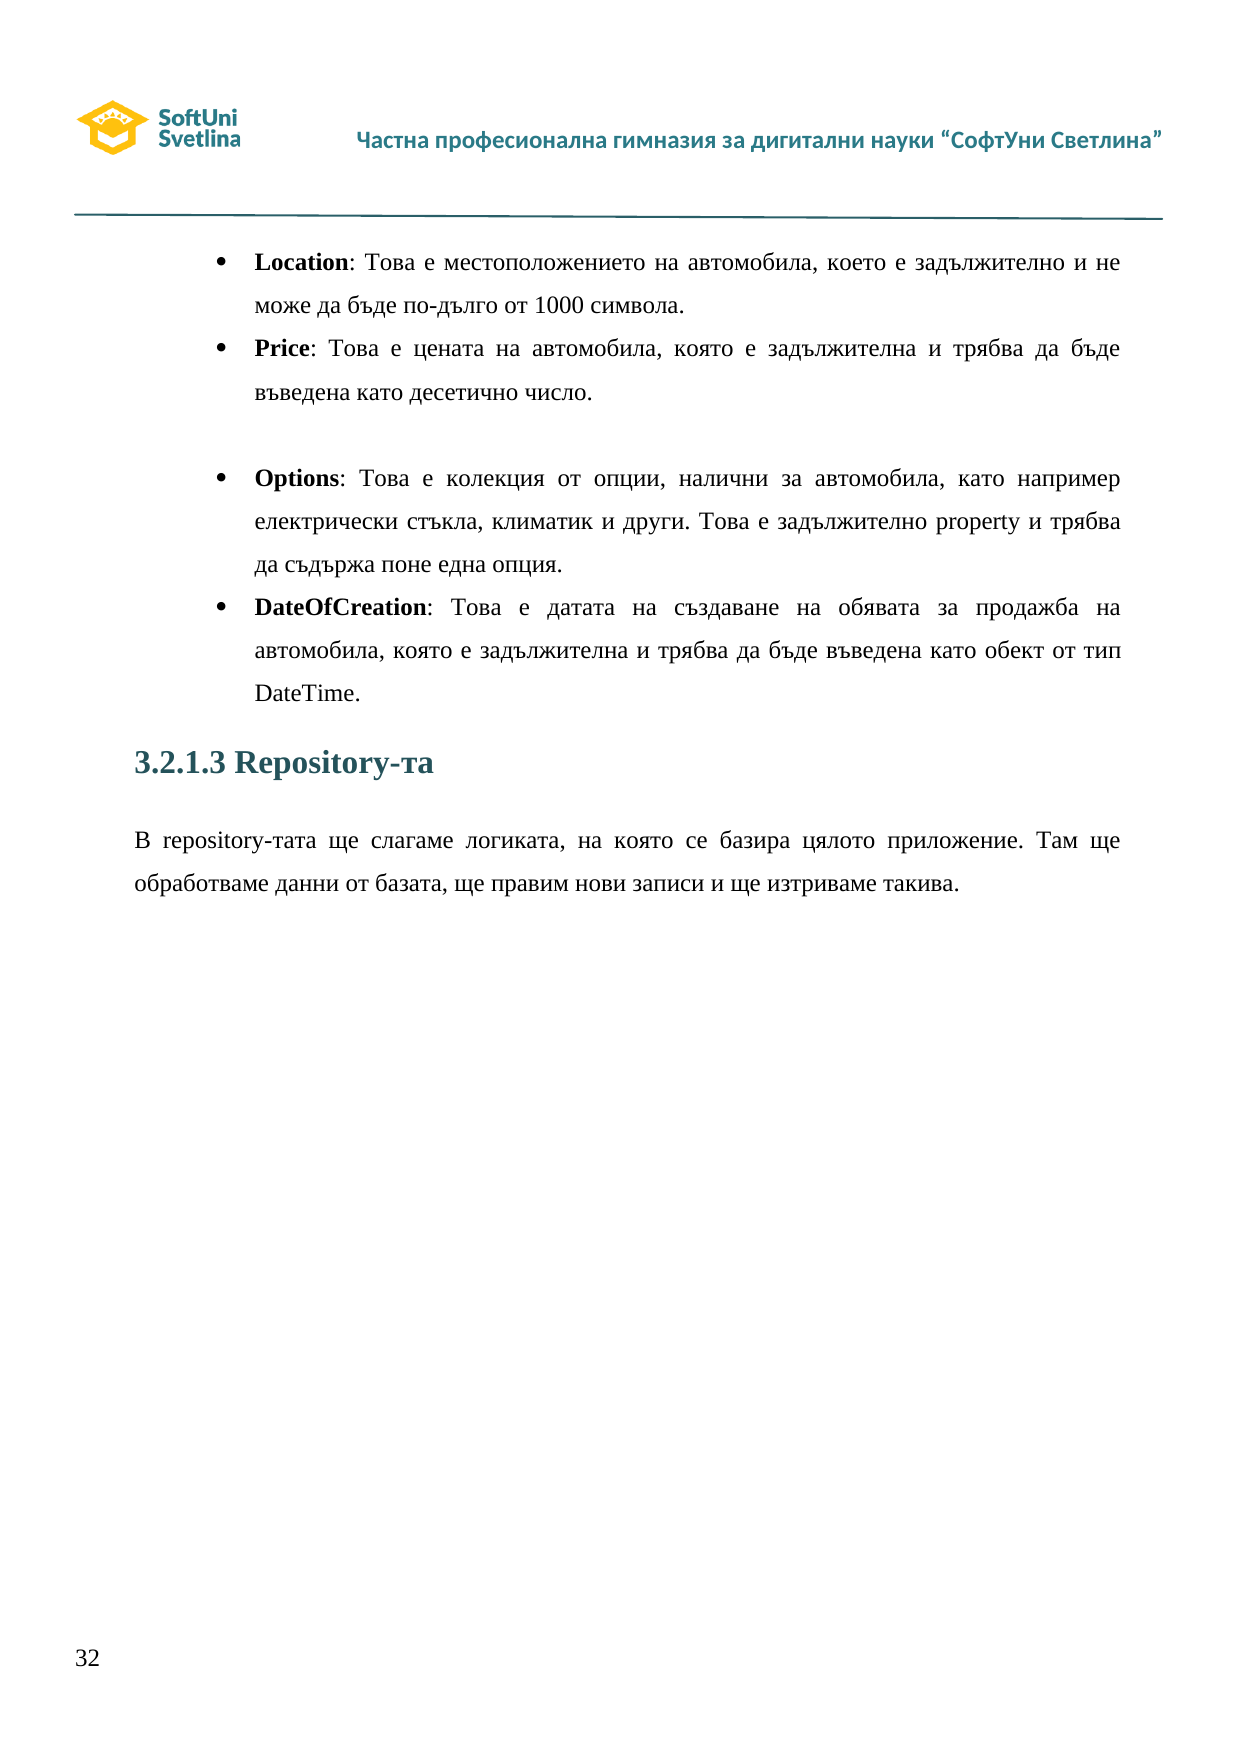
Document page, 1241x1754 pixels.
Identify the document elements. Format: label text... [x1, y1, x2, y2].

list Price: Това е цената на автомобила, която е задължителна и трябва да бъде въведена като десетично число. [217, 333, 1122, 405]
list DateOfCreation: Това е датата на създаване на обявата за продажба на автомобила, която е задължителна и трябва да бъде въведена като обект от тип DateTime. [217, 592, 1122, 707]
list Options: Това е колекция от опции, налични за автомобила, като например електрически стъкла, климатик и други. Това е задължително property и трябва да съдържа поне една опция. [217, 463, 1122, 578]
text В repository-тата ще слагаме логиката, на която се базира цялото приложение. Там ще обработваме данни от базата, ще правим нови записи и ще изтриваме такива. [134, 825, 1122, 897]
picture [75, 100, 240, 155]
list Location: Това е местоположението на автомобила, което е задължително и не може да бъде по-дълго от 1000 символа. [217, 247, 1122, 319]
subtitle 3.2.1.3 Repository-та [134, 742, 1181, 781]
